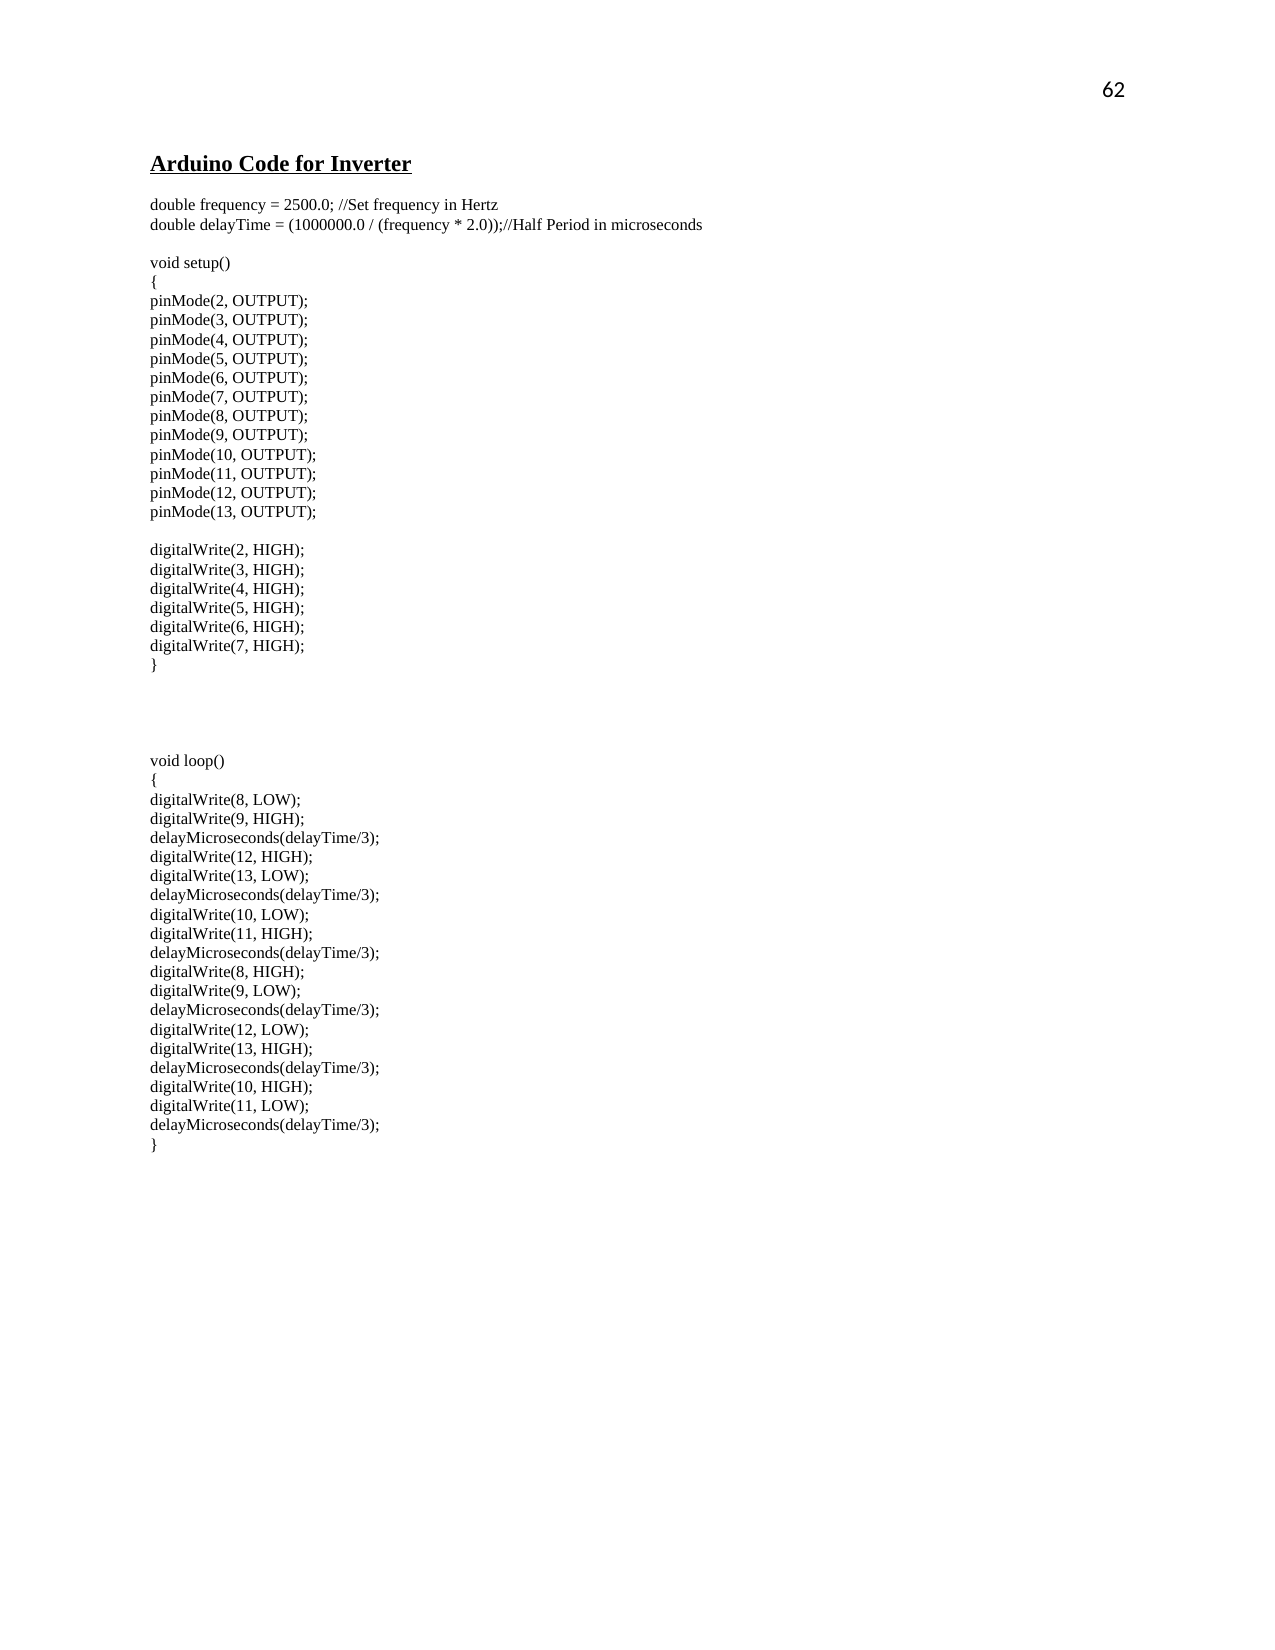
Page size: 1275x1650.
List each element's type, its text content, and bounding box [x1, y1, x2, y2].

text digitalWrite(13, HIGH); [150, 1038, 1125, 1058]
text digitalWrite(11, LOW); [150, 1096, 1125, 1115]
text Arduino Code for Inverter [150, 150, 1125, 176]
text pinMode(11, OUTPUT); [150, 463, 1125, 483]
text pinMode(6, OUTPUT); [150, 368, 1125, 387]
text digitalWrite(10, HIGH); [150, 1077, 1125, 1096]
text digitalWrite(9, LOW); [150, 981, 1125, 1000]
text pinMode(12, OUTPUT); [150, 483, 1125, 502]
text { [150, 272, 1125, 291]
text digitalWrite(4, HIGH); [150, 578, 1125, 598]
text void setup() [150, 253, 1125, 272]
text pinMode(2, OUTPUT); [150, 291, 1125, 310]
text digitalWrite(10, LOW); [150, 904, 1125, 923]
text digitalWrite(8, HIGH); [150, 962, 1125, 981]
text } [150, 655, 1125, 674]
text } [150, 1134, 1125, 1153]
text pinMode(13, OUTPUT); [150, 502, 1125, 521]
text digitalWrite(12, LOW); [150, 1019, 1125, 1038]
text { [150, 770, 1125, 789]
text delayMicroseconds(delayTime/3); [150, 1115, 1125, 1134]
text digitalWrite(3, HIGH); [150, 559, 1125, 578]
text delayMicroseconds(delayTime/3); [150, 885, 1125, 904]
text digitalWrite(5, HIGH); [150, 598, 1125, 617]
text digitalWrite(12, HIGH); [150, 847, 1125, 866]
text void loop() [150, 751, 1125, 770]
text pinMode(8, OUTPUT); [150, 406, 1125, 425]
text digitalWrite(8, LOW); [150, 789, 1125, 808]
text digitalWrite(11, HIGH); [150, 923, 1125, 943]
text pinMode(5, OUTPUT); [150, 348, 1125, 368]
text pinMode(3, OUTPUT); [150, 310, 1125, 329]
text digitalWrite(2, HIGH); [150, 540, 1125, 559]
text digitalWrite(13, LOW); [150, 866, 1125, 885]
text pinMode(4, OUTPUT); [150, 329, 1125, 348]
text pinMode(7, OUTPUT); [150, 387, 1125, 406]
text double delayTime = (1000000.0 / (frequency * 2.0));//Half Period in microseconds [150, 214, 1125, 233]
text pinMode(9, OUTPUT); [150, 425, 1125, 444]
text digitalWrite(9, HIGH); [150, 808, 1125, 828]
text pinMode(10, OUTPUT); [150, 444, 1125, 463]
text delayMicroseconds(delayTime/3); [150, 828, 1125, 847]
text delayMicroseconds(delayTime/3); [150, 943, 1125, 962]
text digitalWrite(7, HIGH); [150, 636, 1125, 655]
text delayMicroseconds(delayTime/3); [150, 1000, 1125, 1019]
text delayMicroseconds(delayTime/3); [150, 1058, 1125, 1077]
text digitalWrite(6, HIGH); [150, 617, 1125, 636]
text double frequency = 2500.0; //Set frequency in Hertz [150, 195, 1125, 214]
